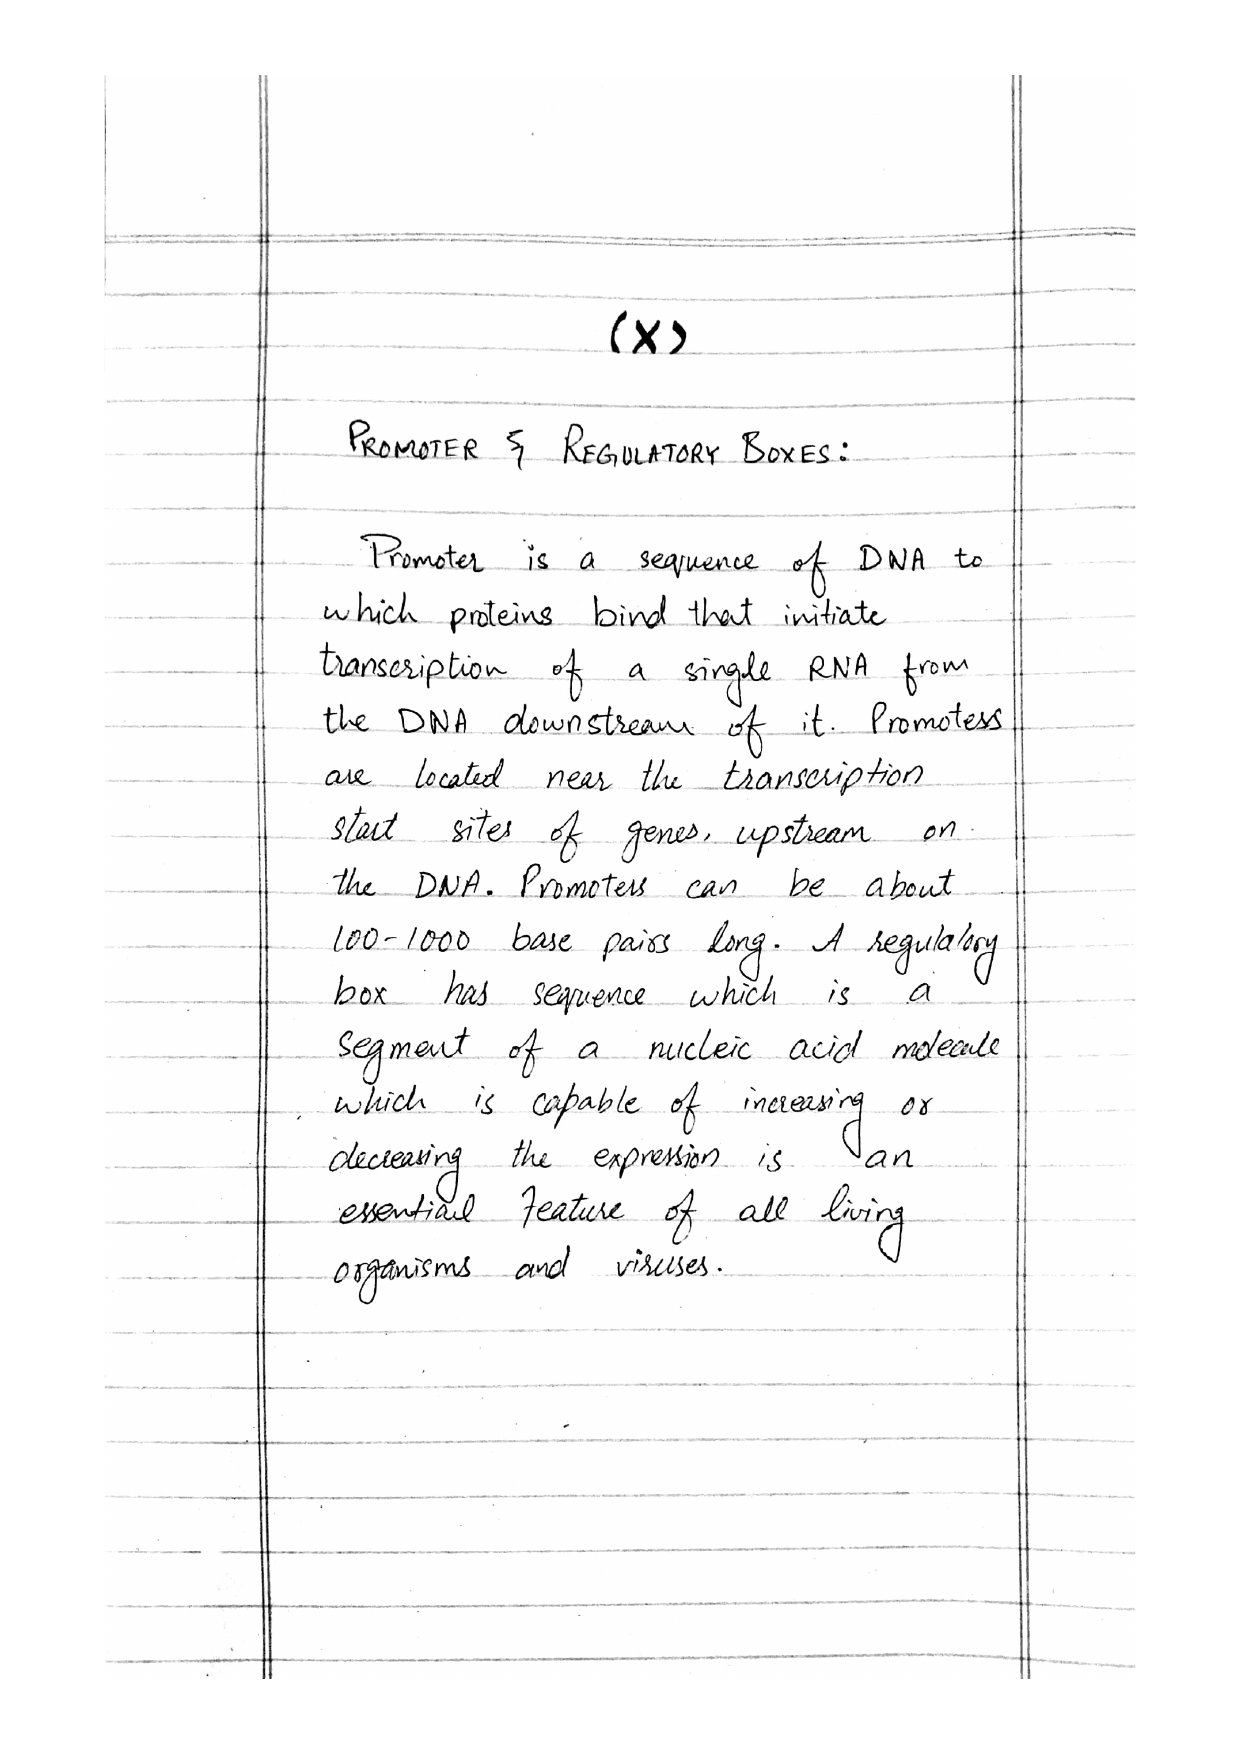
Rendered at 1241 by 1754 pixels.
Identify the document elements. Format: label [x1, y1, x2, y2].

picture [104, 75, 1136, 1679]
